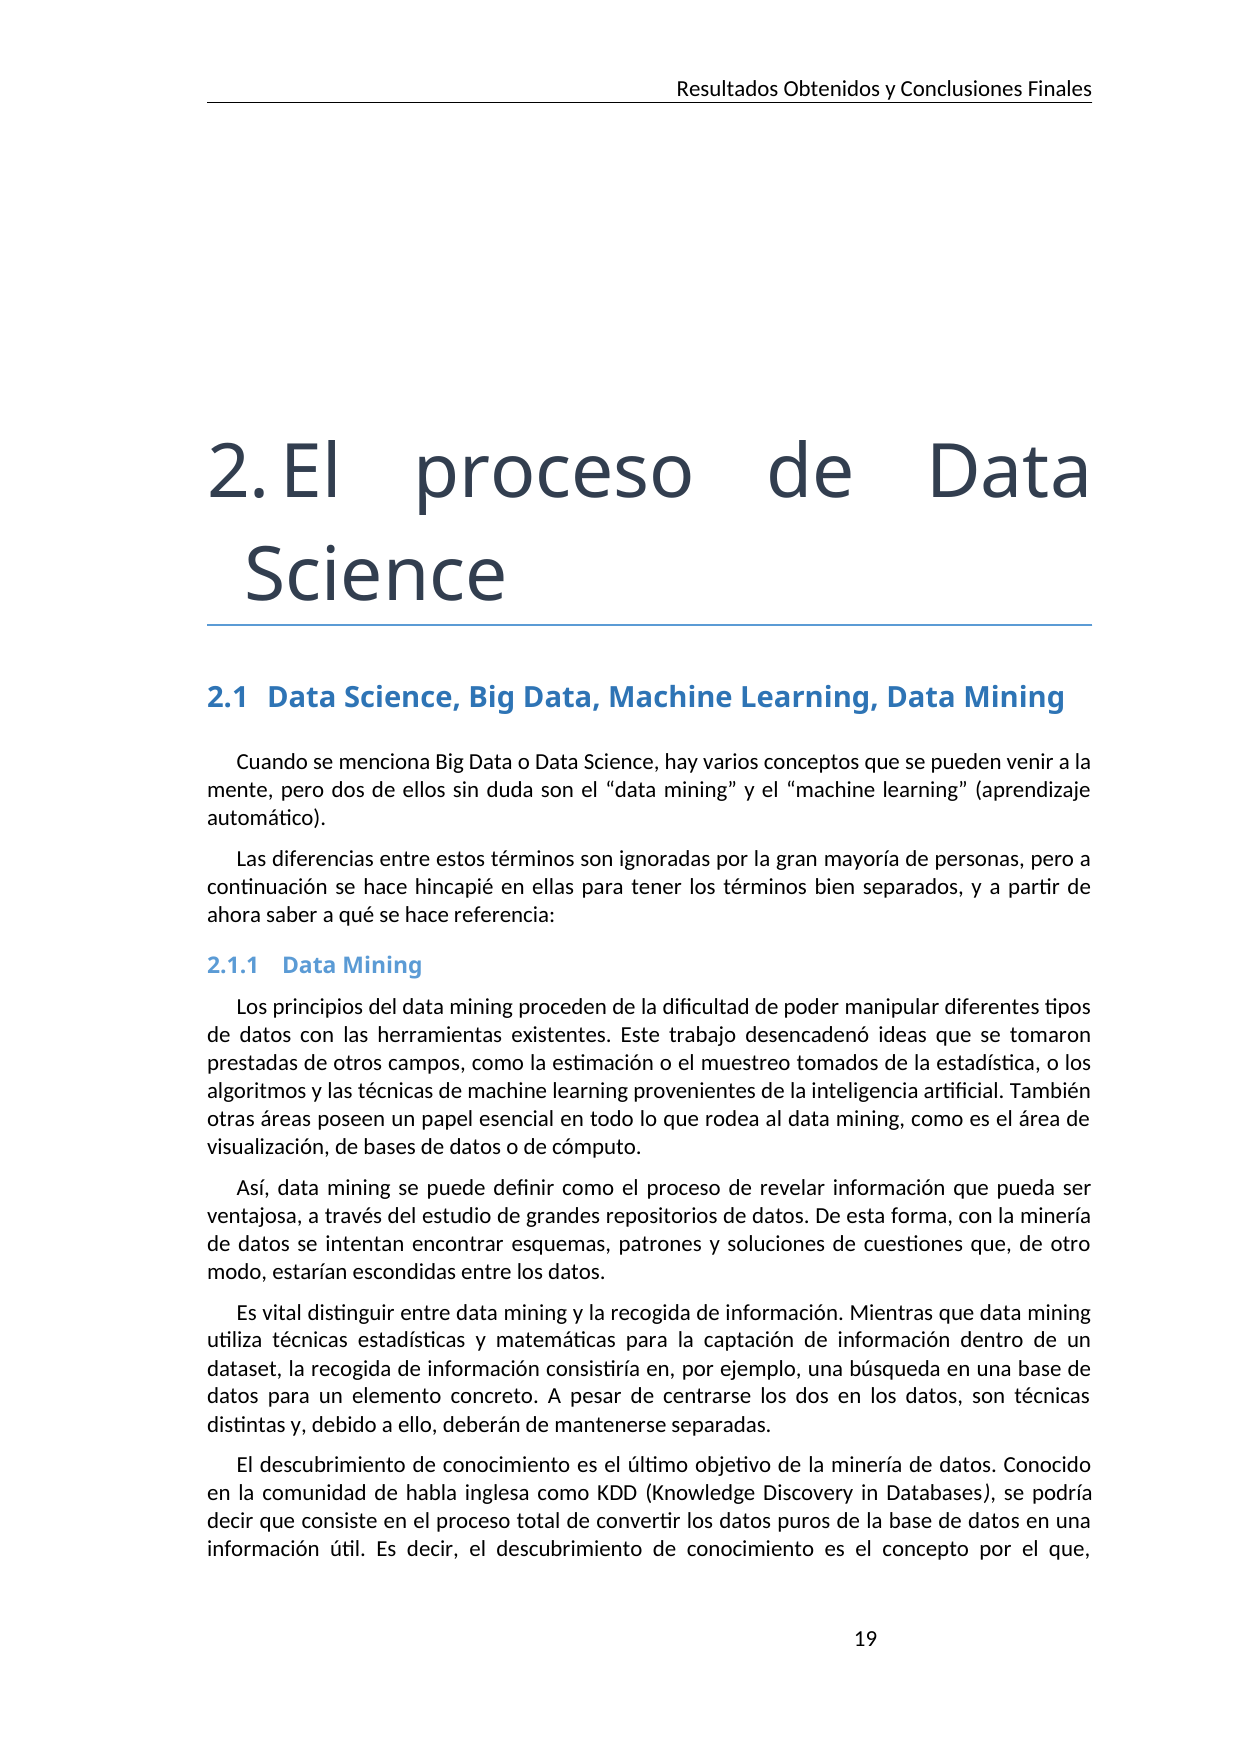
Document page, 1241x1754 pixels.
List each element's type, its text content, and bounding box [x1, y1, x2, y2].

text Los principios del data mining proceden de la dificultad de poder manipular diferentes tipos de datos con las herramientas existentes. Este trabajo desencadenó ideas que se tomaron prestadas de otros campos, como la estimación o el muestreo tomados de la estadística, o los algoritmos y las técnicas de machine learning provenientes de la inteligencia artificial. También otras áreas poseen un papel esencial en todo lo que rodea al data mining, como es el área de visualización, de bases de datos o de cómputo. [207, 992, 1092, 1161]
subtitle Data Science, Big Data, Machine Learning, Data Mining [207, 676, 1092, 716]
subtitle El proceso de Data Science [207, 418, 1092, 624]
text Cuando se menciona Big Data o Data Science, hay varios conceptos que se pueden venir a la mente, pero dos de ellos sin duda son el “data mining” y el “machine learning” (aprendizaje automático). [207, 747, 1092, 831]
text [207, 1450, 1092, 1562]
text Es vital distinguir entre data mining y la recogida de información. Mientras que data mining utiliza técnicas estadísticas y matemáticas para la captación de información dentro de un dataset, la recogida de información consistiría en, por ejemplo, una búsqueda en una base de datos para un elemento concreto. A pesar de centrarse los dos en los datos, son técnicas distintas y, debido a ello, deberán de mantenerse separadas. [207, 1298, 1092, 1438]
text Así, data mining se puede definir como el proceso de revelar información que pueda ser ventajosa, a través del estudio de grandes repositorios de datos. De esta forma, con la minería de datos se intentan encontrar esquemas, patrones y soluciones de cuestiones que, de otro modo, estarían escondidas entre los datos. [207, 1173, 1092, 1285]
text Las diferencias entre estos términos son ignoradas por la gran mayoría de personas, pero a continuación se hace hincapié en ellas para tener los términos bien separados, y a partir de ahora saber a qué se hace referencia: [207, 844, 1092, 928]
subtitle Data Mining [207, 949, 1092, 980]
